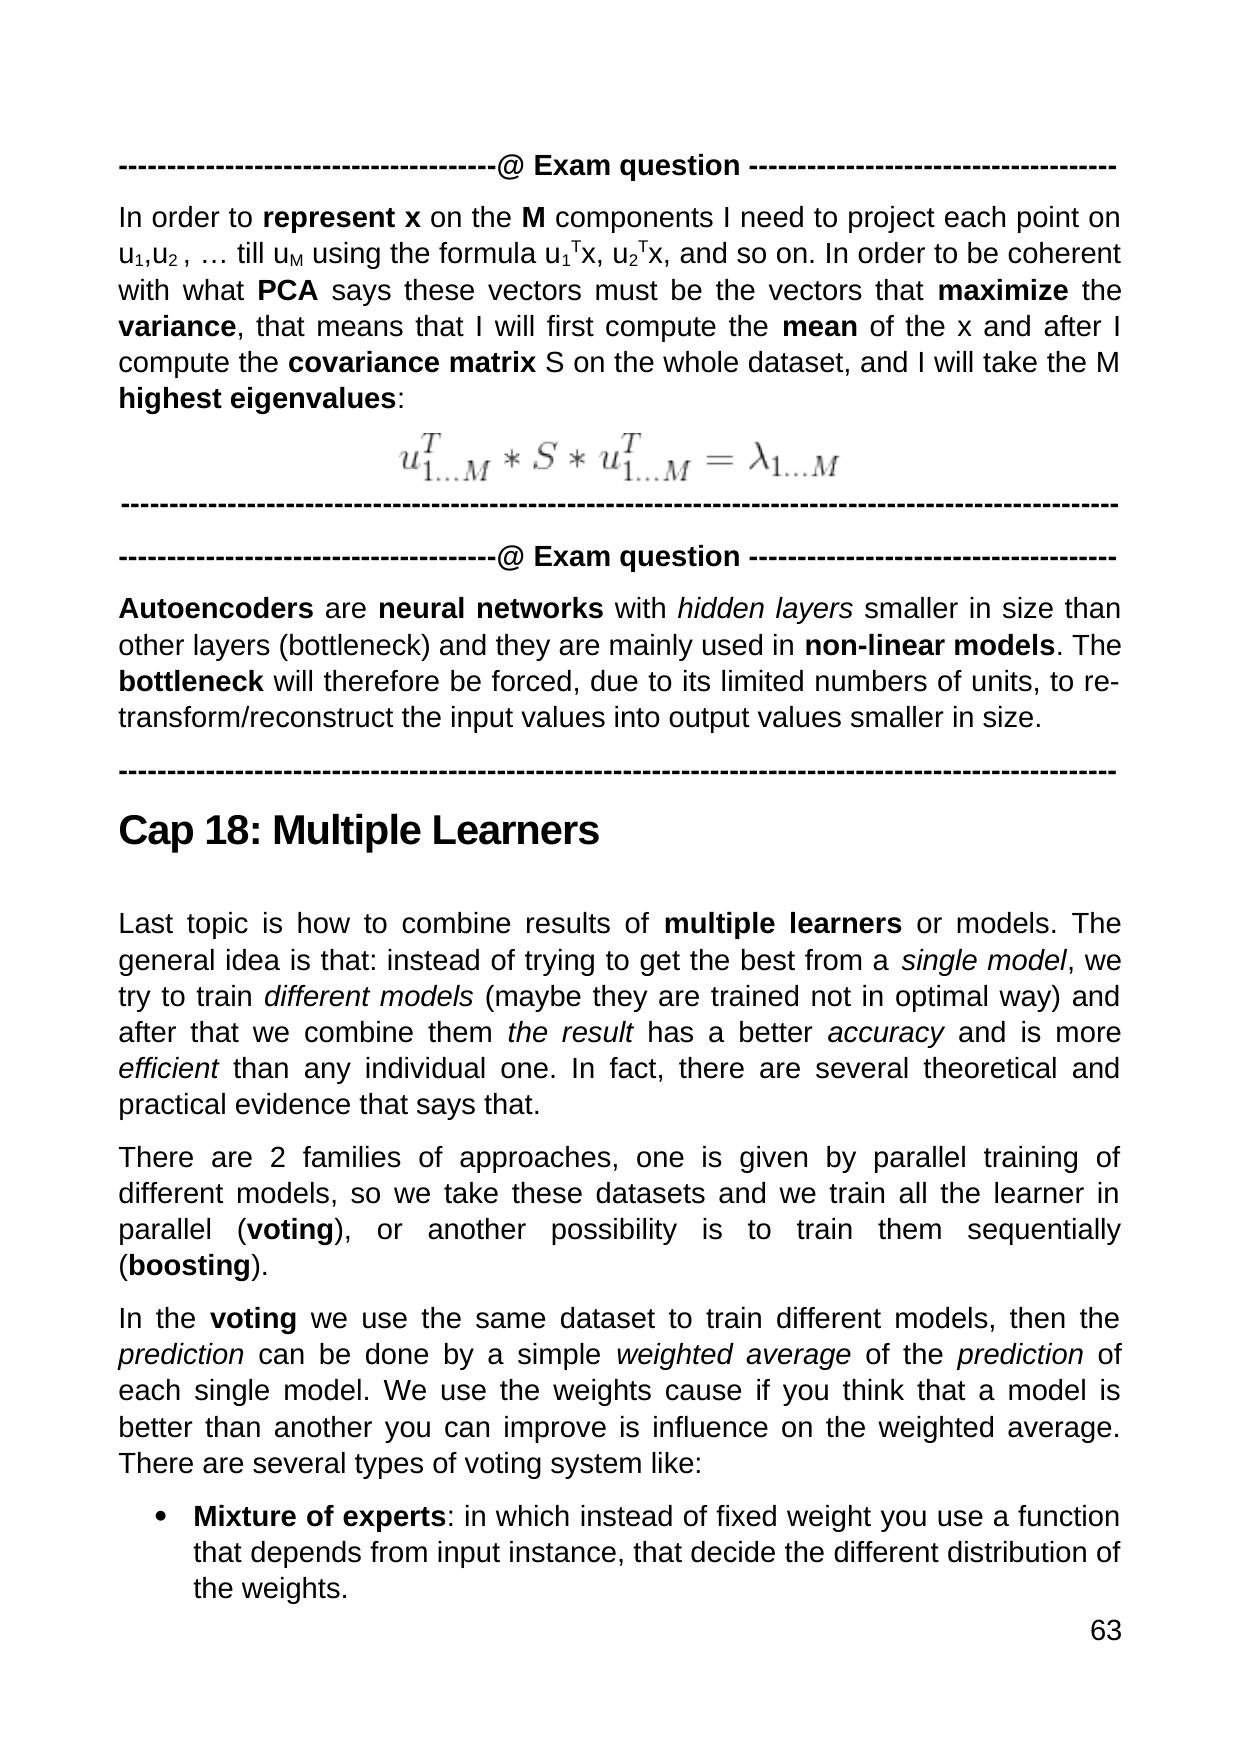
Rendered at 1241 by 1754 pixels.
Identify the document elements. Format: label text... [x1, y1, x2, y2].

list Mixture of experts: in which instead of fixed weight you use a function that depends from input instance, that decide the different distribution of the weights. [156, 1498, 1122, 1604]
picture [399, 433, 842, 484]
text ------------------------------------------------------------------------------------------------------- [118, 753, 1122, 786]
title Cap 18: Multiple Learners [118, 806, 1122, 853]
text ---------------------------------------@ Exam question -------------------------------------- [118, 148, 1122, 181]
text Autoencoders are neural networks with hidden layers smaller in size than other layers (bottleneck) and they are mainly used in non-linear models. The bottleneck will therefore be forced, due to its limited numbers of units, to re-transform/reconstruct the input values into output values smaller in size. [118, 592, 1122, 733]
text In the voting we use the same dataset to train different models, then the prediction can be done by a simple weighted average of the prediction of each single model. We use the weights cause if you think that a model is better than another you can improve is influence on the weighted average. There are several types of voting system like: [118, 1301, 1122, 1479]
text ---------------------------------------@ Exam question -------------------------------------- [118, 539, 1122, 572]
text Last topic is how to combine results of multiple learners or models. The general idea is that: instead of trying to get the best from a single model, we try to train different models (maybe they are trained not in optimal way) and after that we combine them the result has a better accuracy and is more efficient than any individual one. In fact, there are several theoretical and practical evidence that says that. [118, 906, 1122, 1121]
text There are 2 families of approaches, one is given by parallel training of different models, so we take these datasets and we train all the learner in parallel (voting), or another possibility is to train them sequentially (boosting). [118, 1140, 1122, 1282]
text In order to represent x on the M components I need to project each point on u1,u2 , … till uM using the formula u1Tx, u2Tx, and so on. In order to be coherent with what PCA says these vectors must be the vectors that maximize the variance, that means that I will first compute the mean of the x and after I compute the covariance matrix S on the whole dataset, and I will take the M highest eigenvalues: [118, 200, 1122, 415]
